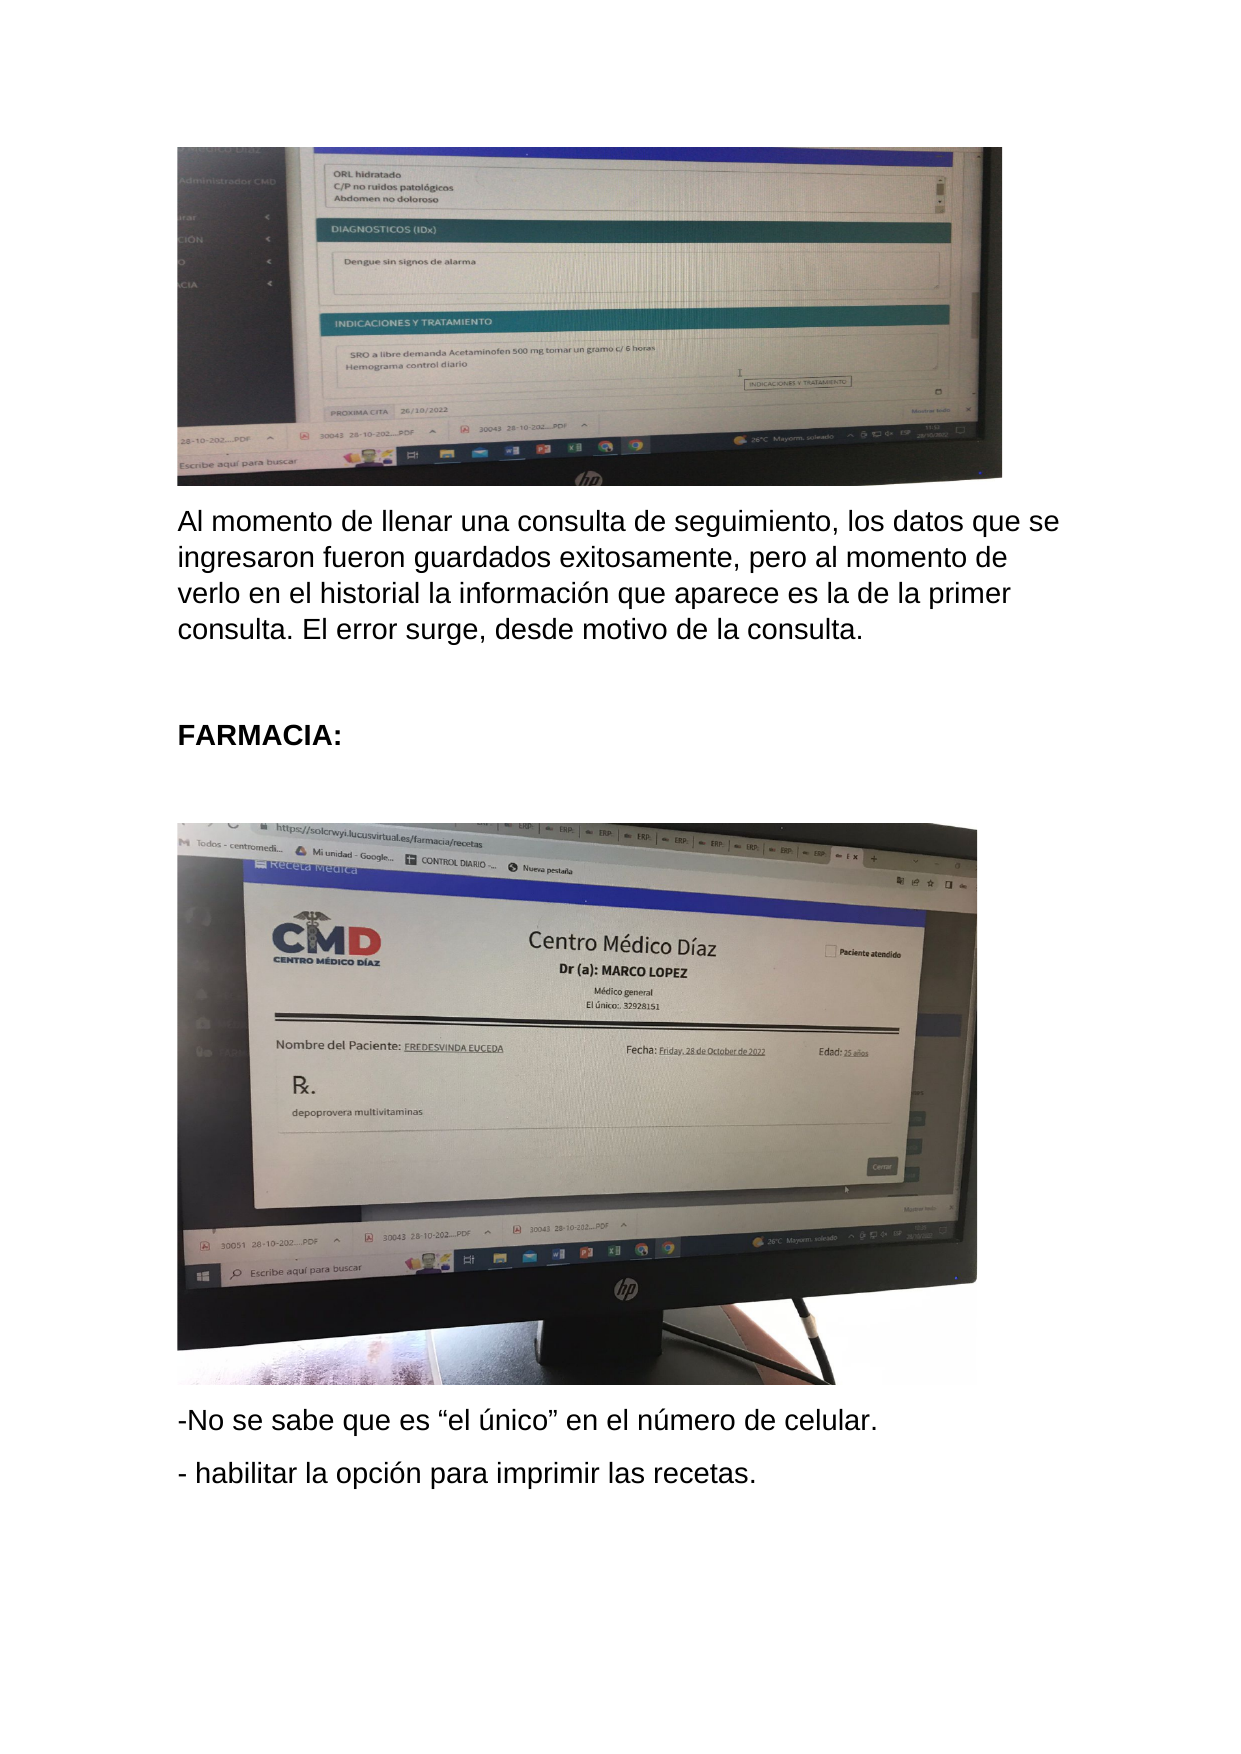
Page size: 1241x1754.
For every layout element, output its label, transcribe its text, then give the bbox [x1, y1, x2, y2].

text -No se sabe que es “el único” en el número de celular. [177, 1403, 1063, 1437]
picture [177, 823, 978, 1385]
picture [177, 147, 1003, 486]
text - habilitar la opción para imprimir las recetas. [177, 1456, 1063, 1490]
text Al momento de llenar una consulta de seguimiento, los datos que se ingresaron fueron guardados exitosamente, pero al momento de verlo en el historial la información que aparece es la de la primer consulta. El error surge, desde motivo de la consulta. [177, 504, 1063, 646]
text FARMACIA: [177, 718, 1063, 752]
